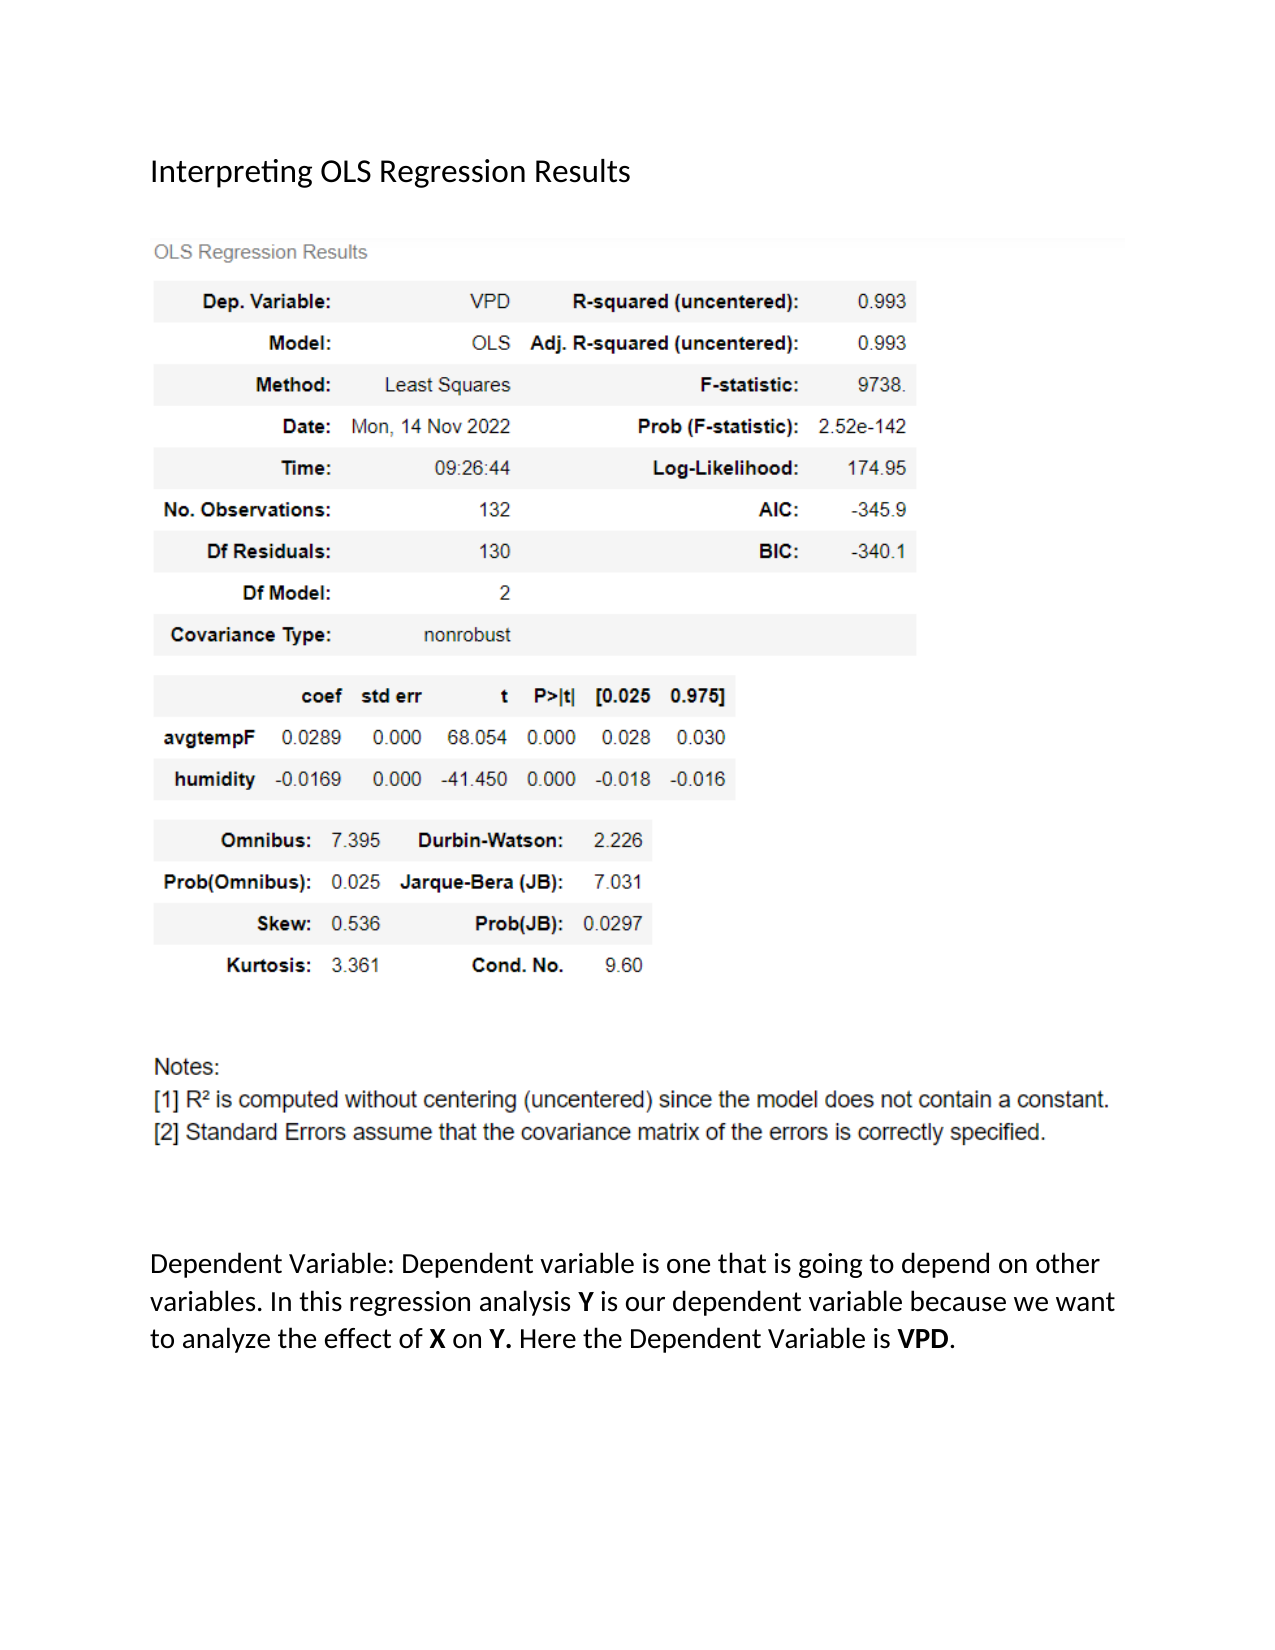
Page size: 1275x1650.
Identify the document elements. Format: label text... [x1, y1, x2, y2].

text Dependent Variable: Dependent variable is one that is going to depend on other variables. In this regression analysis Y is our dependent variable because we want to analyze the effect of X on Y. Here the Dependent Variable is VPD. [150, 1245, 1125, 1356]
picture [150, 238, 1125, 1157]
text Interpreting OLS Regression Results [150, 150, 1125, 191]
